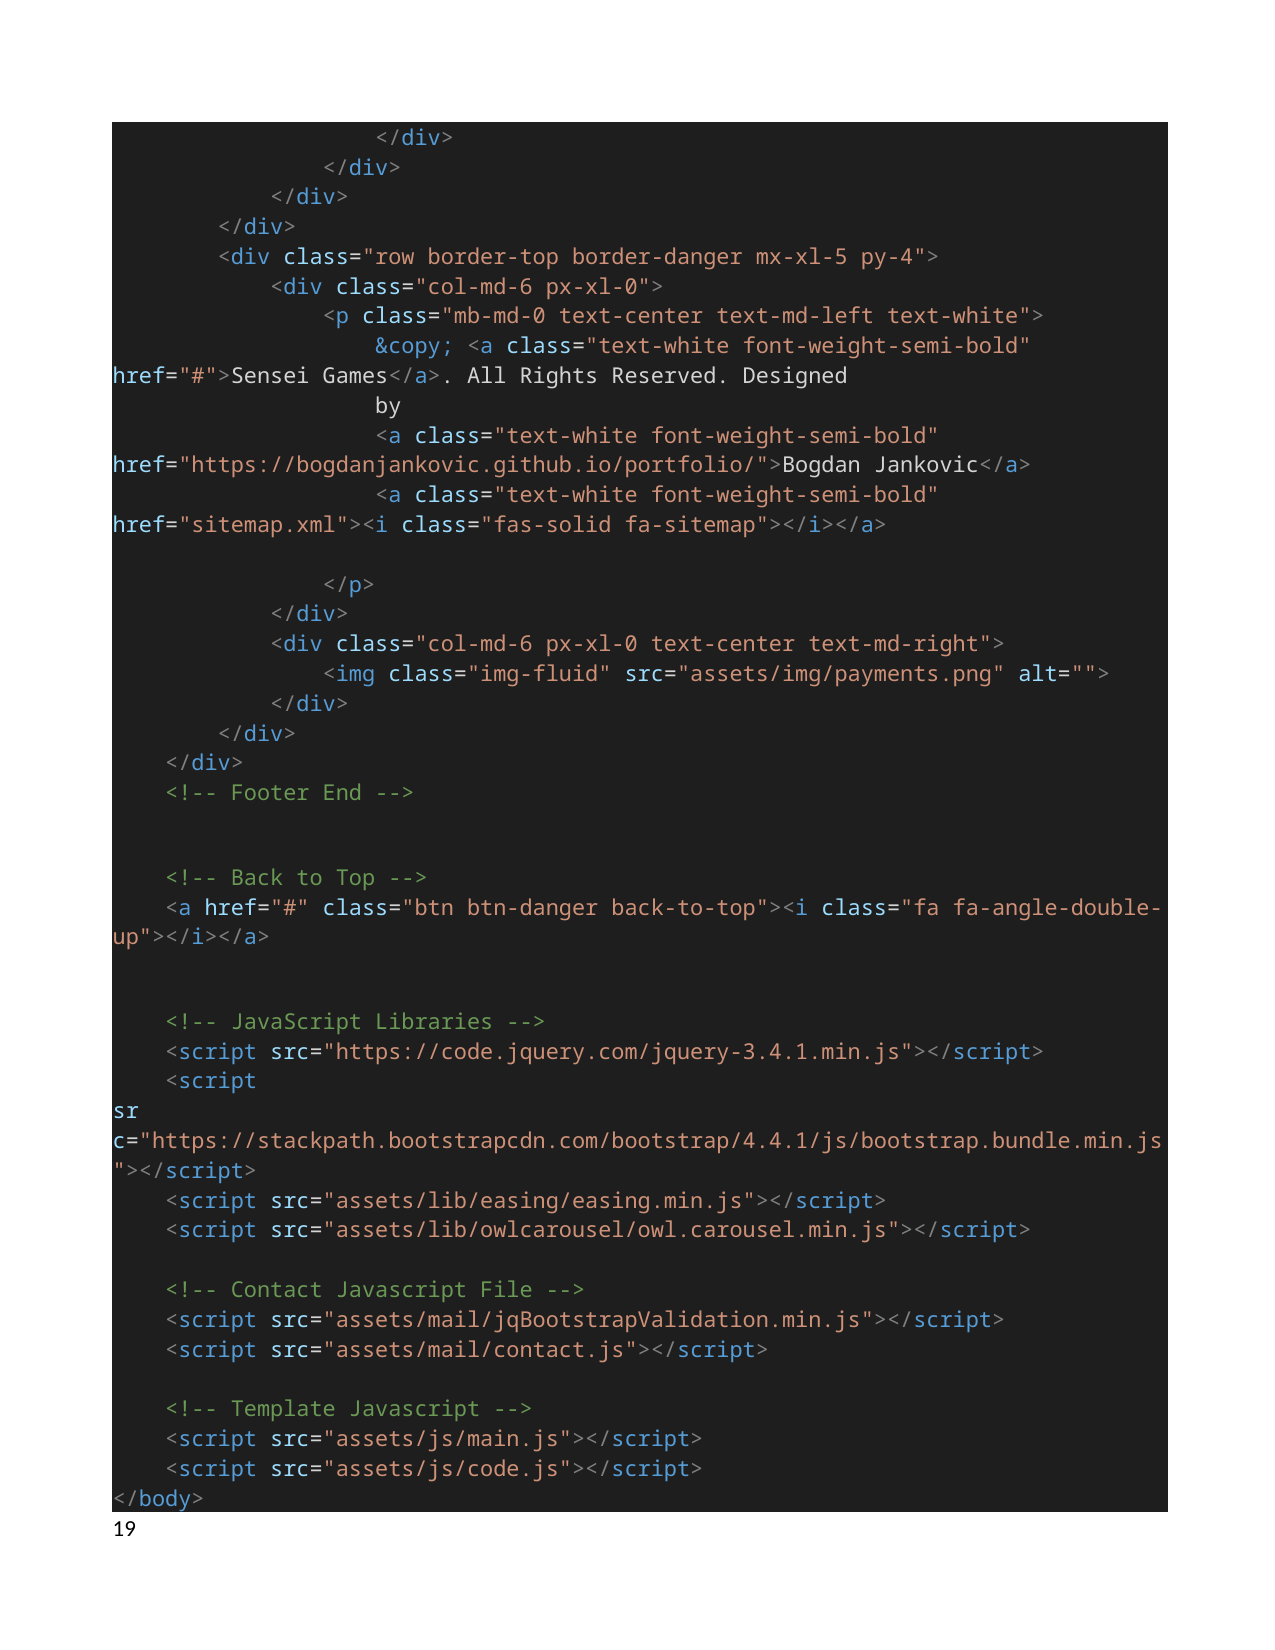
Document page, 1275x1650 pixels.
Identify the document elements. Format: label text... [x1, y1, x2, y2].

text </div> [112, 747, 1168, 777]
text <!-- Footer End --> [112, 777, 1168, 807]
text </div> [112, 152, 1168, 181]
text <script src="assets/js/main.js"></script> [112, 1423, 1168, 1453]
text <a href="#" class="btn btn-danger back-to-top"><i class="fa fa-angle-double-up"></i></a> [112, 892, 1168, 951]
text <!-- Back to Top --> [112, 862, 1168, 892]
text </body> [112, 1483, 1168, 1512]
text </p> [112, 569, 1168, 598]
text <div class="row border-top border-danger mx-xl-5 py-4"> [112, 241, 1168, 271]
text by [112, 390, 1168, 420]
text <div class="col-md-6 px-xl-0 text-center text-md-right"> [112, 628, 1168, 658]
text <p class="mb-md-0 text-center text-md-left text-white"> [112, 301, 1168, 330]
text </div> [112, 688, 1168, 718]
text </div> [112, 181, 1168, 211]
text <script src="https://code.jquery.com/jquery-3.4.1.min.js"></script> [112, 1036, 1168, 1066]
text </div> [112, 598, 1168, 628]
text </div> [112, 122, 1168, 152]
text <img class="img-fluid" src="assets/img/payments.png" alt=""> [112, 658, 1168, 688]
text </div> [112, 718, 1168, 747]
text <!-- Contact Javascript File --> [112, 1274, 1168, 1304]
text <!-- Template Javascript --> [112, 1393, 1168, 1423]
text <div class="col-md-6 px-xl-0"> [112, 271, 1168, 301]
text <script src="assets/lib/owlcarousel/owl.carousel.min.js"></script> [112, 1214, 1168, 1244]
text <!-- JavaScript Libraries --> [112, 1006, 1168, 1036]
text </div> [112, 211, 1168, 241]
text <script src="assets/mail/contact.js"></script> [112, 1334, 1168, 1363]
text <a class="text-white font-weight-semi-bold" href="https://bogdanjankovic.github.io/portfolio/">Bogdan Jankovic</a> [112, 420, 1168, 479]
text <a class="text-white font-weight-semi-bold" href="sitemap.xml"><i class="fas-solid fa-sitemap"></i></a> [112, 479, 1168, 539]
text <script src="assets/mail/jqBootstrapValidation.min.js"></script> [112, 1304, 1168, 1334]
text <script src="assets/js/code.js"></script> [112, 1453, 1168, 1483]
text <script src="assets/lib/easing/easing.min.js"></script> [112, 1185, 1168, 1214]
text <script src="https://stackpath.bootstrapcdn.com/bootstrap/4.4.1/js/bootstrap.bundle.min.js"></script> [112, 1066, 1168, 1185]
text &copy; <a class="text-white font-weight-semi-bold" href="#">Sensei Games</a>. All Rights Reserved. Designed [112, 330, 1168, 390]
